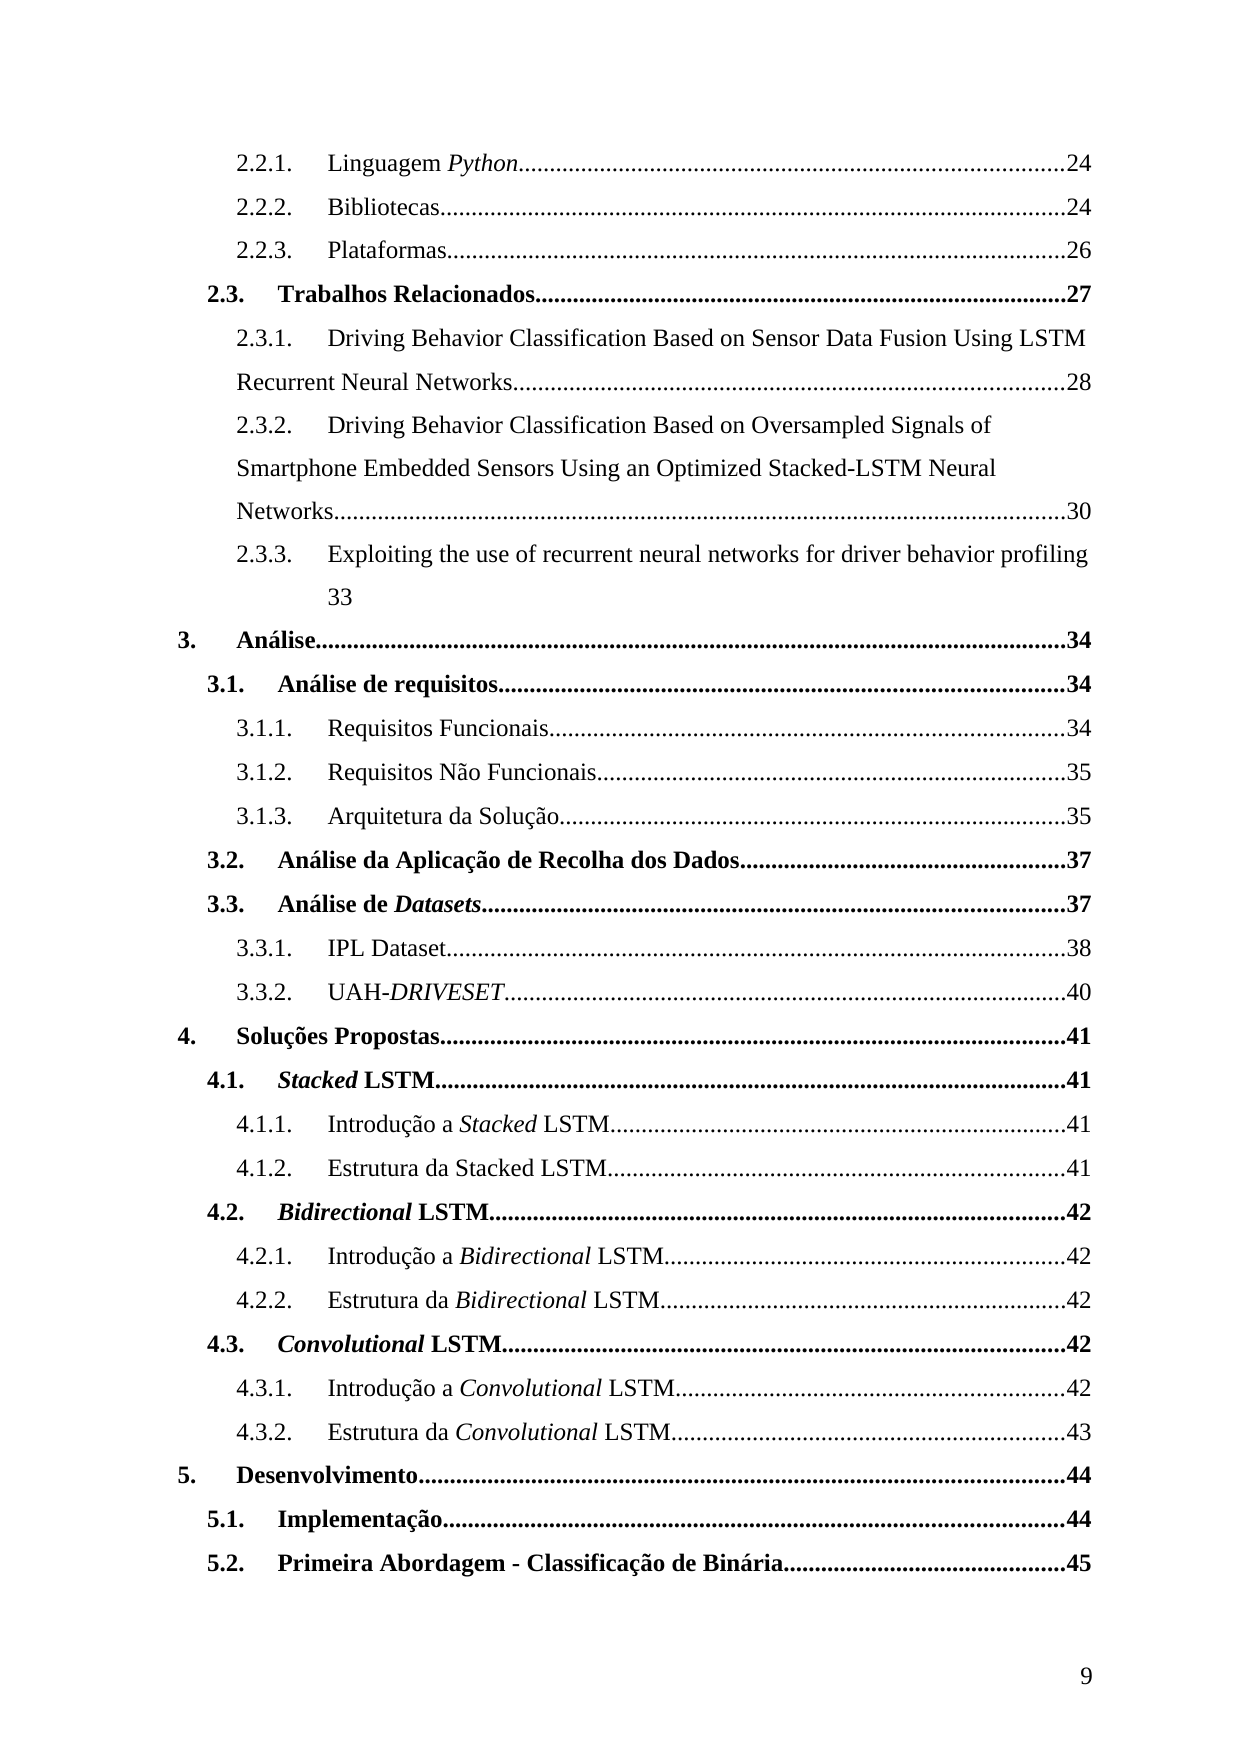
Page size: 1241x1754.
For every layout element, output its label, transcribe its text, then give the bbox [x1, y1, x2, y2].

text 3.1.1. Requisitos Funcionais 34 [236, 713, 1092, 742]
text 2.3. Trabalhos Relacionados 27 [207, 279, 1092, 308]
text 4.1. Stacked LSTM 41 [207, 1065, 1092, 1094]
text 3.3.1. IPL Dataset 38 [236, 933, 1092, 962]
text 3.1. Análise de requisitos 34 [207, 669, 1092, 698]
text 5. Desenvolvimento 44 [177, 1461, 1092, 1489]
text 2.3.3. Exploiting the use of recurrent neural networks for driver behavior profiling 33 [236, 539, 1092, 611]
text 3.2. Análise da Aplicação de Recolha dos Dados 37 [207, 845, 1092, 874]
text 4. Soluções Propostas 41 [177, 1021, 1092, 1050]
text 4.3.1. Introdução a Convolutional LSTM 42 [236, 1373, 1092, 1401]
text 3.3.2. UAH-DRIVESET 40 [236, 977, 1092, 1006]
text 5.1. Implementação 44 [207, 1504, 1092, 1533]
text 3. Análise 34 [177, 625, 1092, 654]
text 4.3. Convolutional LSTM 42 [207, 1329, 1092, 1357]
text 4.1.1. Introdução a Stacked LSTM 41 [236, 1109, 1092, 1138]
text 2.3.2. Driving Behavior Classification Based on Oversampled Signals of Smartphone Embedded Sensors Using an Optimized Stacked-LSTM Neural Networks 30 [236, 410, 1092, 525]
text 4.2. Bidirectional LSTM 42 [207, 1197, 1092, 1226]
text 2.2.1. Linguagem Python 24 [236, 148, 1092, 176]
text 4.1.2. Estrutura da Stacked LSTM 41 [236, 1153, 1092, 1182]
text 2.2.3. Plataformas 26 [236, 236, 1092, 264]
text 4.3.2. Estrutura da Convolutional LSTM 43 [236, 1417, 1092, 1445]
text 3.1.2. Requisitos Não Funcionais 35 [236, 757, 1092, 786]
text 4.2.1. Introdução a Bidirectional LSTM 42 [236, 1241, 1092, 1269]
text 3.1.3. Arquitetura da Solução 35 [236, 801, 1092, 830]
text 4.2.2. Estrutura da Bidirectional LSTM 42 [236, 1285, 1092, 1313]
text 3.3. Análise de Datasets 37 [207, 889, 1092, 918]
text 5.2. Primeira Abordagem - Classificação de Binária 45 [207, 1548, 1092, 1577]
text 2.3.1. Driving Behavior Classification Based on Sensor Data Fusion Using LSTM Recurrent Neural Networks 28 [236, 323, 1092, 395]
text 2.2.2. Bibliotecas 24 [236, 192, 1092, 220]
